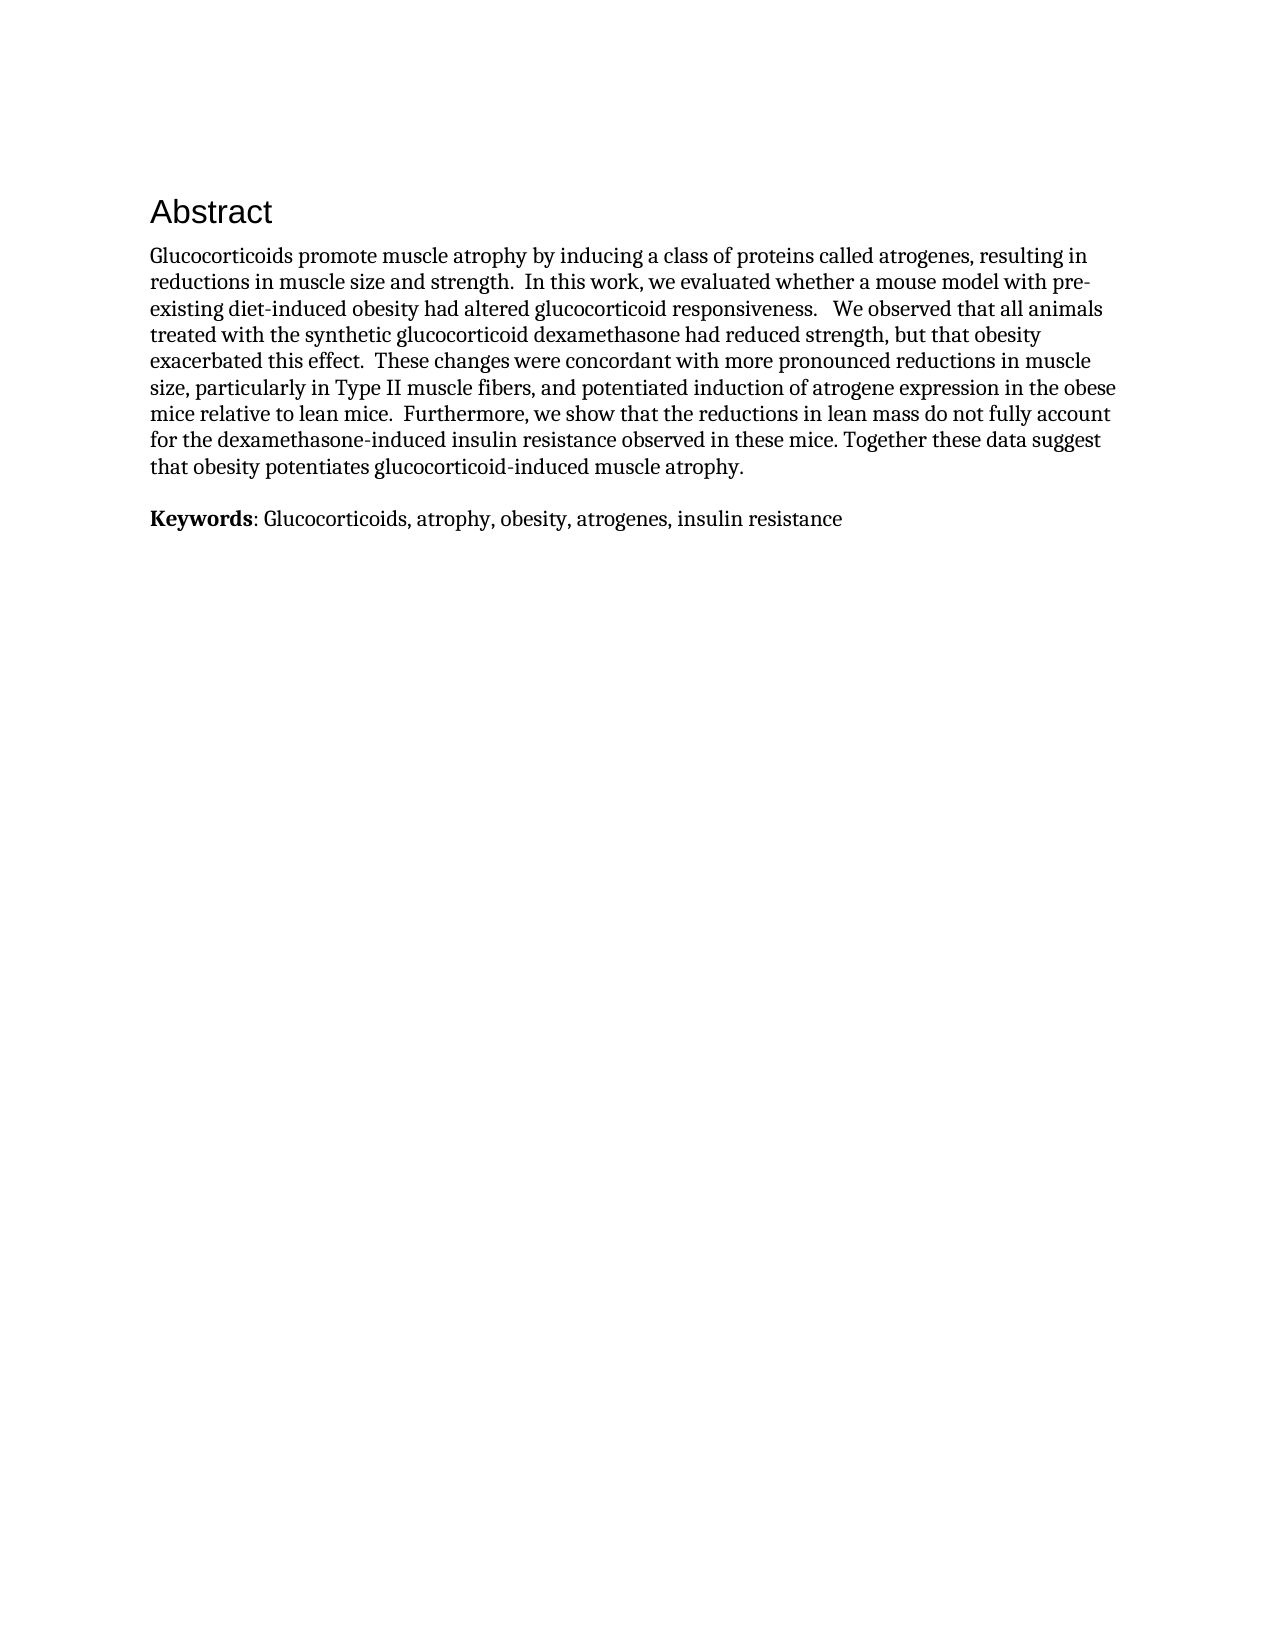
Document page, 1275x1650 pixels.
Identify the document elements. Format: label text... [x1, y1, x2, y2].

text Keywords: Glucocorticoids, atrophy, obesity, atrogenes, insulin resistance [150, 506, 1125, 532]
subtitle Abstract [150, 192, 1125, 230]
text Glucocorticoids promote muscle atrophy by inducing a class of proteins called atrogenes, resulting in reductions in muscle size and strength. In this work, we evaluated whether a mouse model with pre-existing diet-induced obesity had altered glucocorticoid responsiveness. We observed that all animals treated with the synthetic glucocorticoid dexamethasone had reduced strength, but that obesity exacerbated this effect. These changes were concordant with more pronounced reductions in muscle size, particularly in Type II muscle fibers, and potentiated induction of atrogene expression in the obese mice relative to lean mice. Furthermore, we show that the reductions in lean mass do not fully account for the dexamethasone-induced insulin resistance observed in these mice. Together these data suggest that obesity potentiates glucocorticoid-induced muscle atrophy. [150, 243, 1125, 480]
